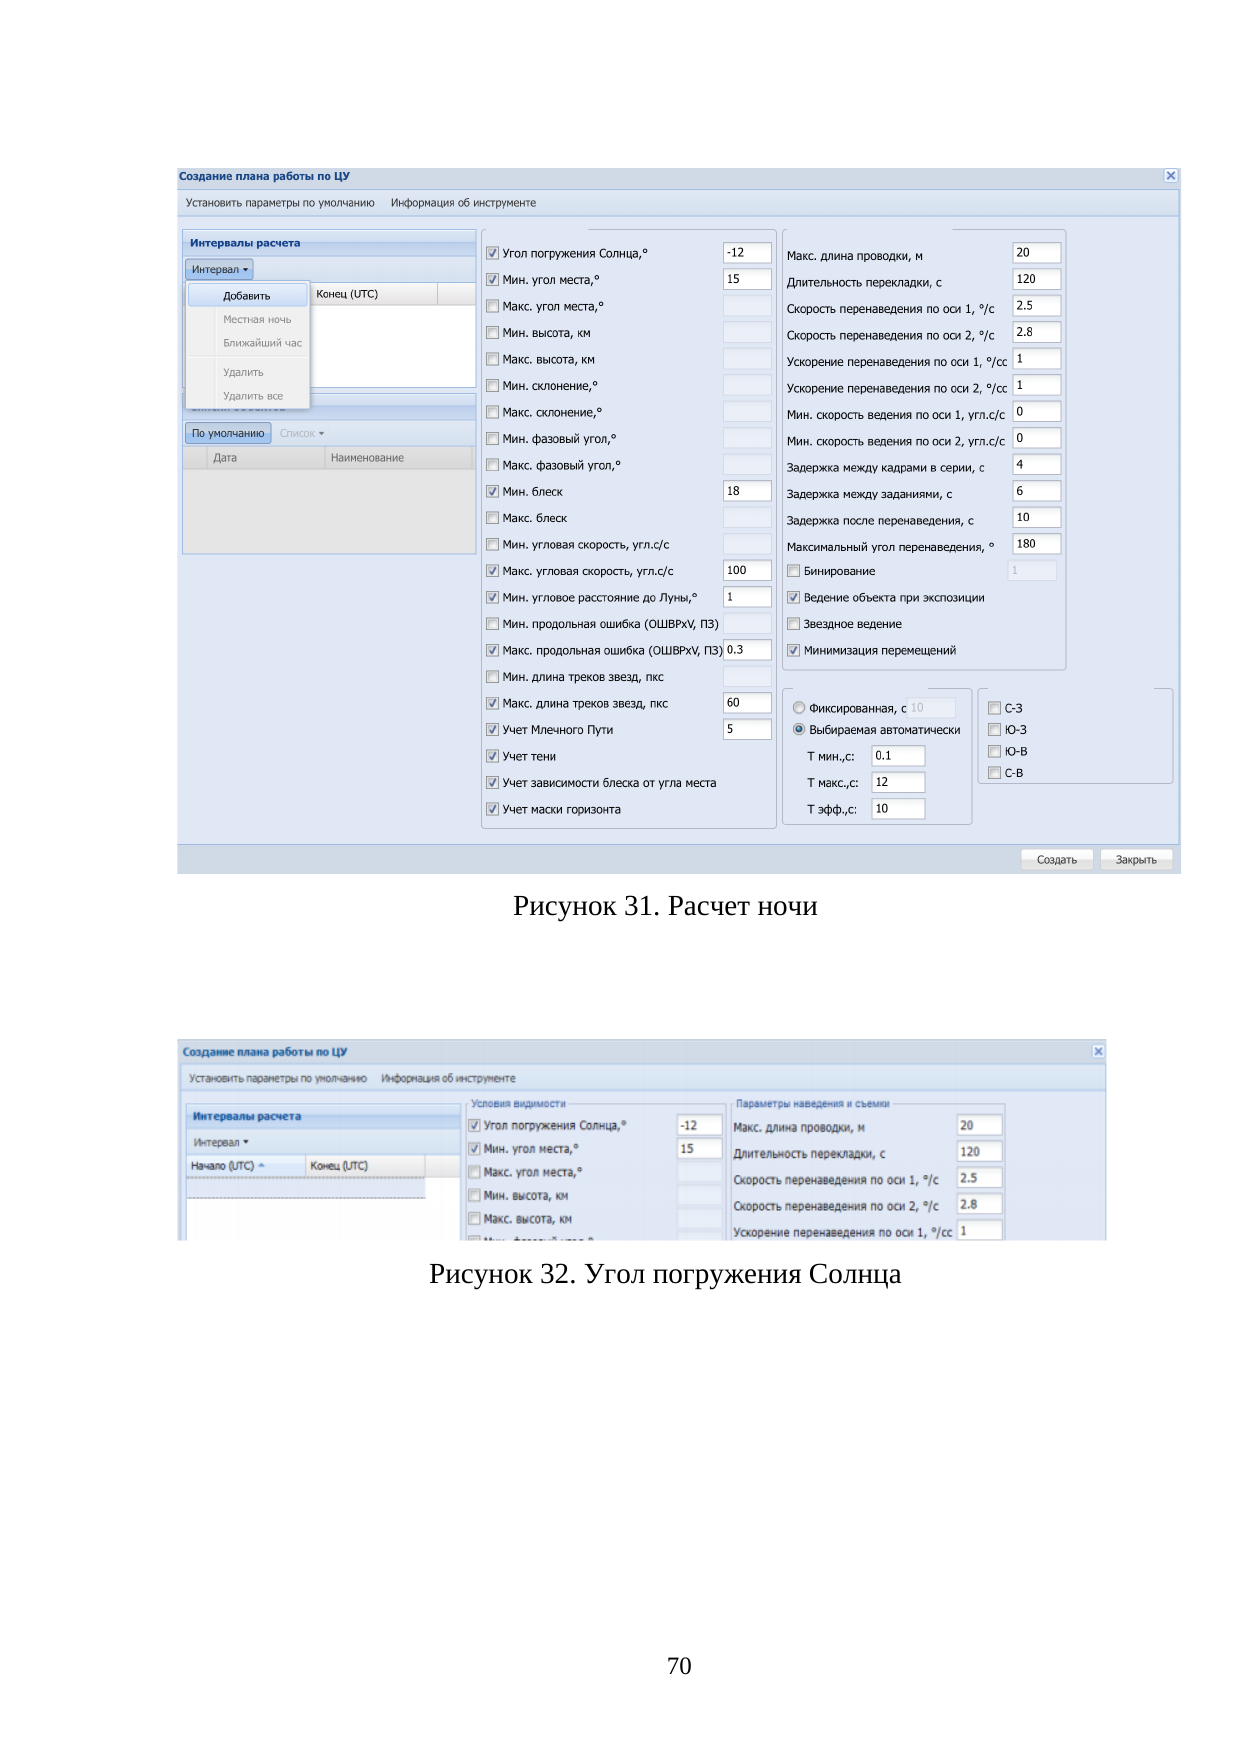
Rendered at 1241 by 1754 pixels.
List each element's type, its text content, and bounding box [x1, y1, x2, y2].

text Рисунок 32. Угол погружения Солнца [177, 1256, 1153, 1290]
picture [177, 168, 1182, 874]
text Рисунок 31. Расчет ночи [177, 888, 1153, 922]
picture [177, 1038, 1109, 1242]
